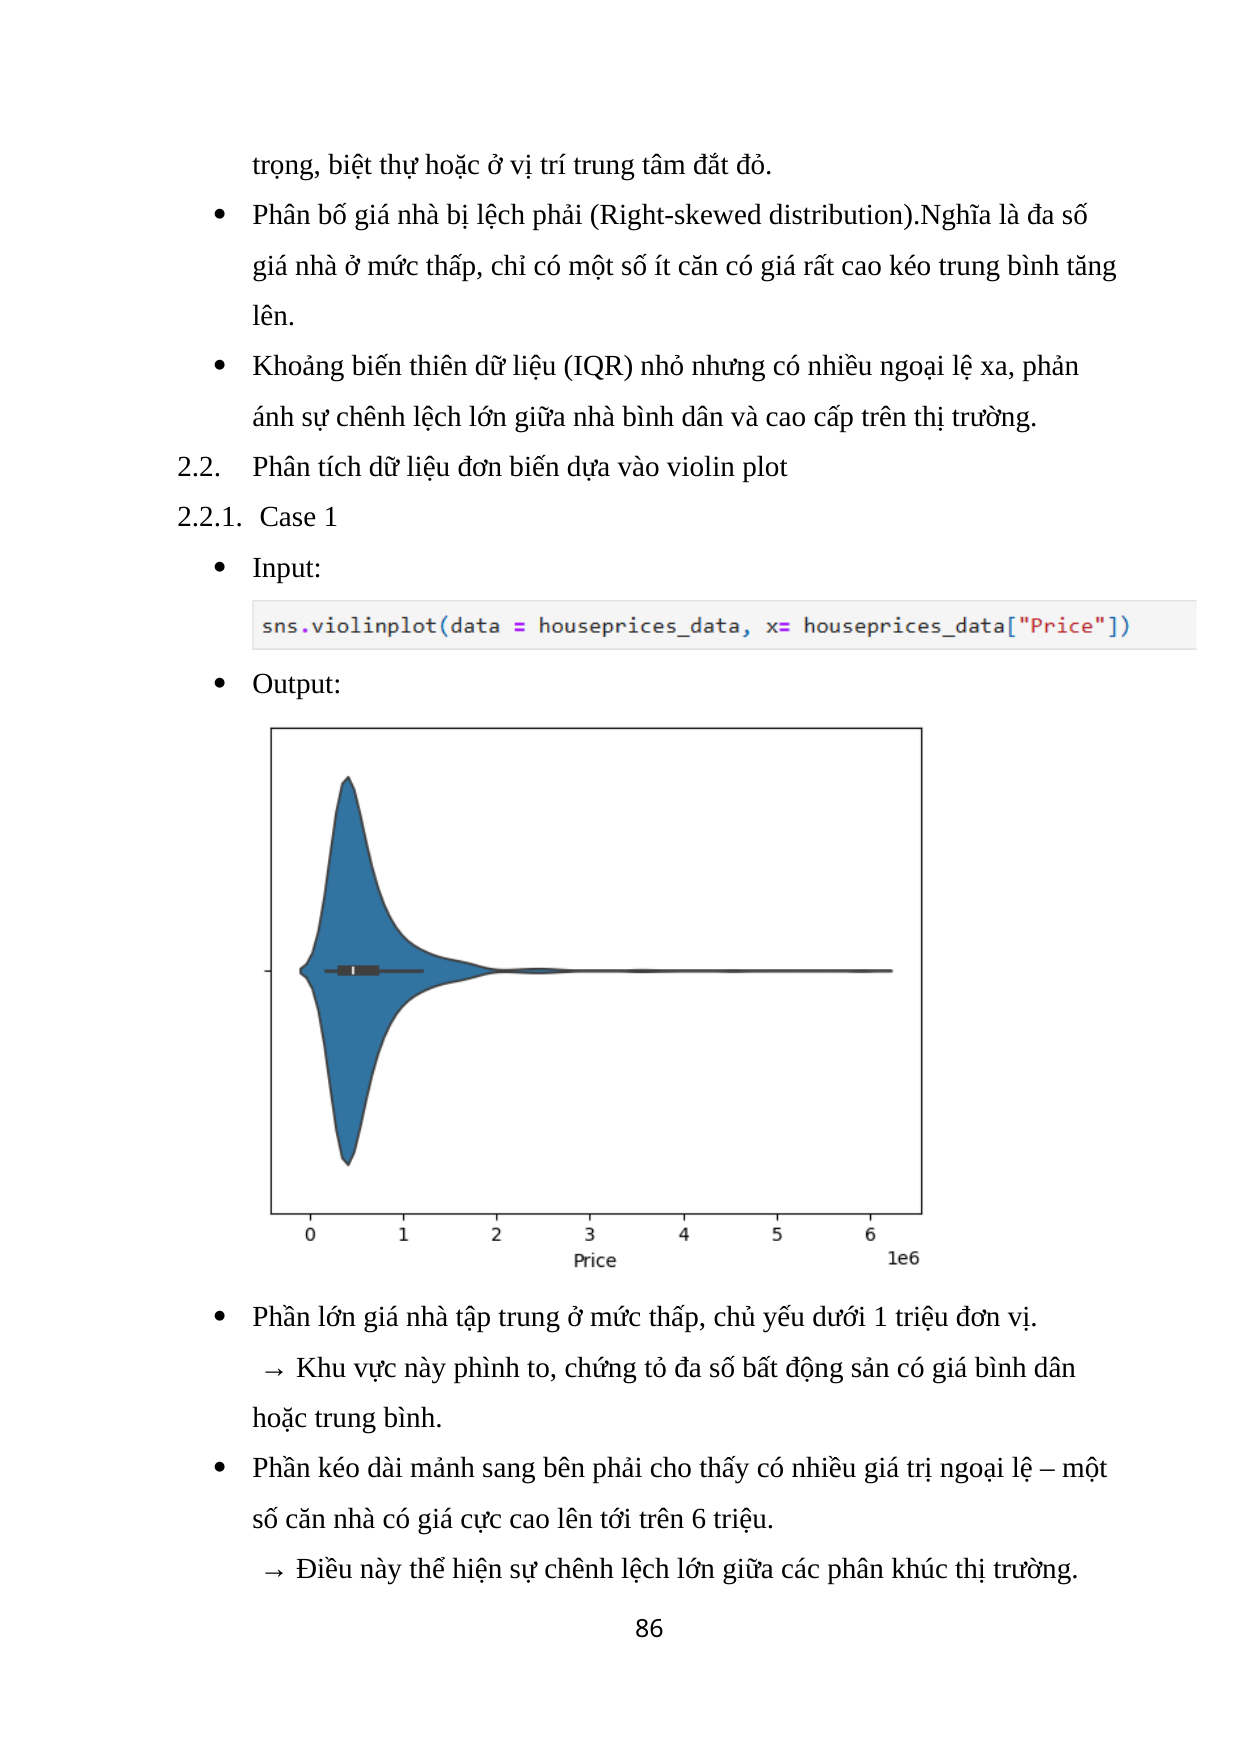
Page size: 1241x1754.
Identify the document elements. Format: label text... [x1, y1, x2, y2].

list Input: [214, 550, 1122, 583]
list Phần lớn giá nhà tập trung ở mức thấp, chủ yếu dưới 1 triệu đơn vị. → Khu vực này phình to, chứng tỏ đa số bất động sản có giá bình dân hoặc trung bình. [214, 1299, 1122, 1433]
list Phần kéo dài mảnh sang bên phải cho thấy có nhiều giá trị ngoại lệ – một số căn nhà có giá cực cao lên tới trên 6 triệu. → Điều này thể hiện sự chênh lệch lớn giữa các phân khúc thị trường. [214, 1450, 1122, 1584]
list Output: [214, 666, 1122, 700]
list Khoảng biến thiên dữ liệu (IQR) nhỏ nhưng có nhiều ngoại lệ xa, phản ánh sự chênh lệch lớn giữa nhà bình dân và cao cấp trên thị trường. [214, 348, 1122, 432]
list Phân bố giá nhà bị lệch phải (Right-skewed distribution).Nghĩa là đa số giá nhà ở mức thấp, chỉ có một số ít căn có giá rất cao kéo trung bình tăng lên. [214, 197, 1122, 332]
picture [252, 600, 1197, 650]
list Case 1 [177, 499, 1122, 533]
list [214, 147, 1122, 181]
picture [252, 716, 933, 1283]
list Phân tích dữ liệu đơn biến dựa vào violin plot [177, 449, 1122, 483]
